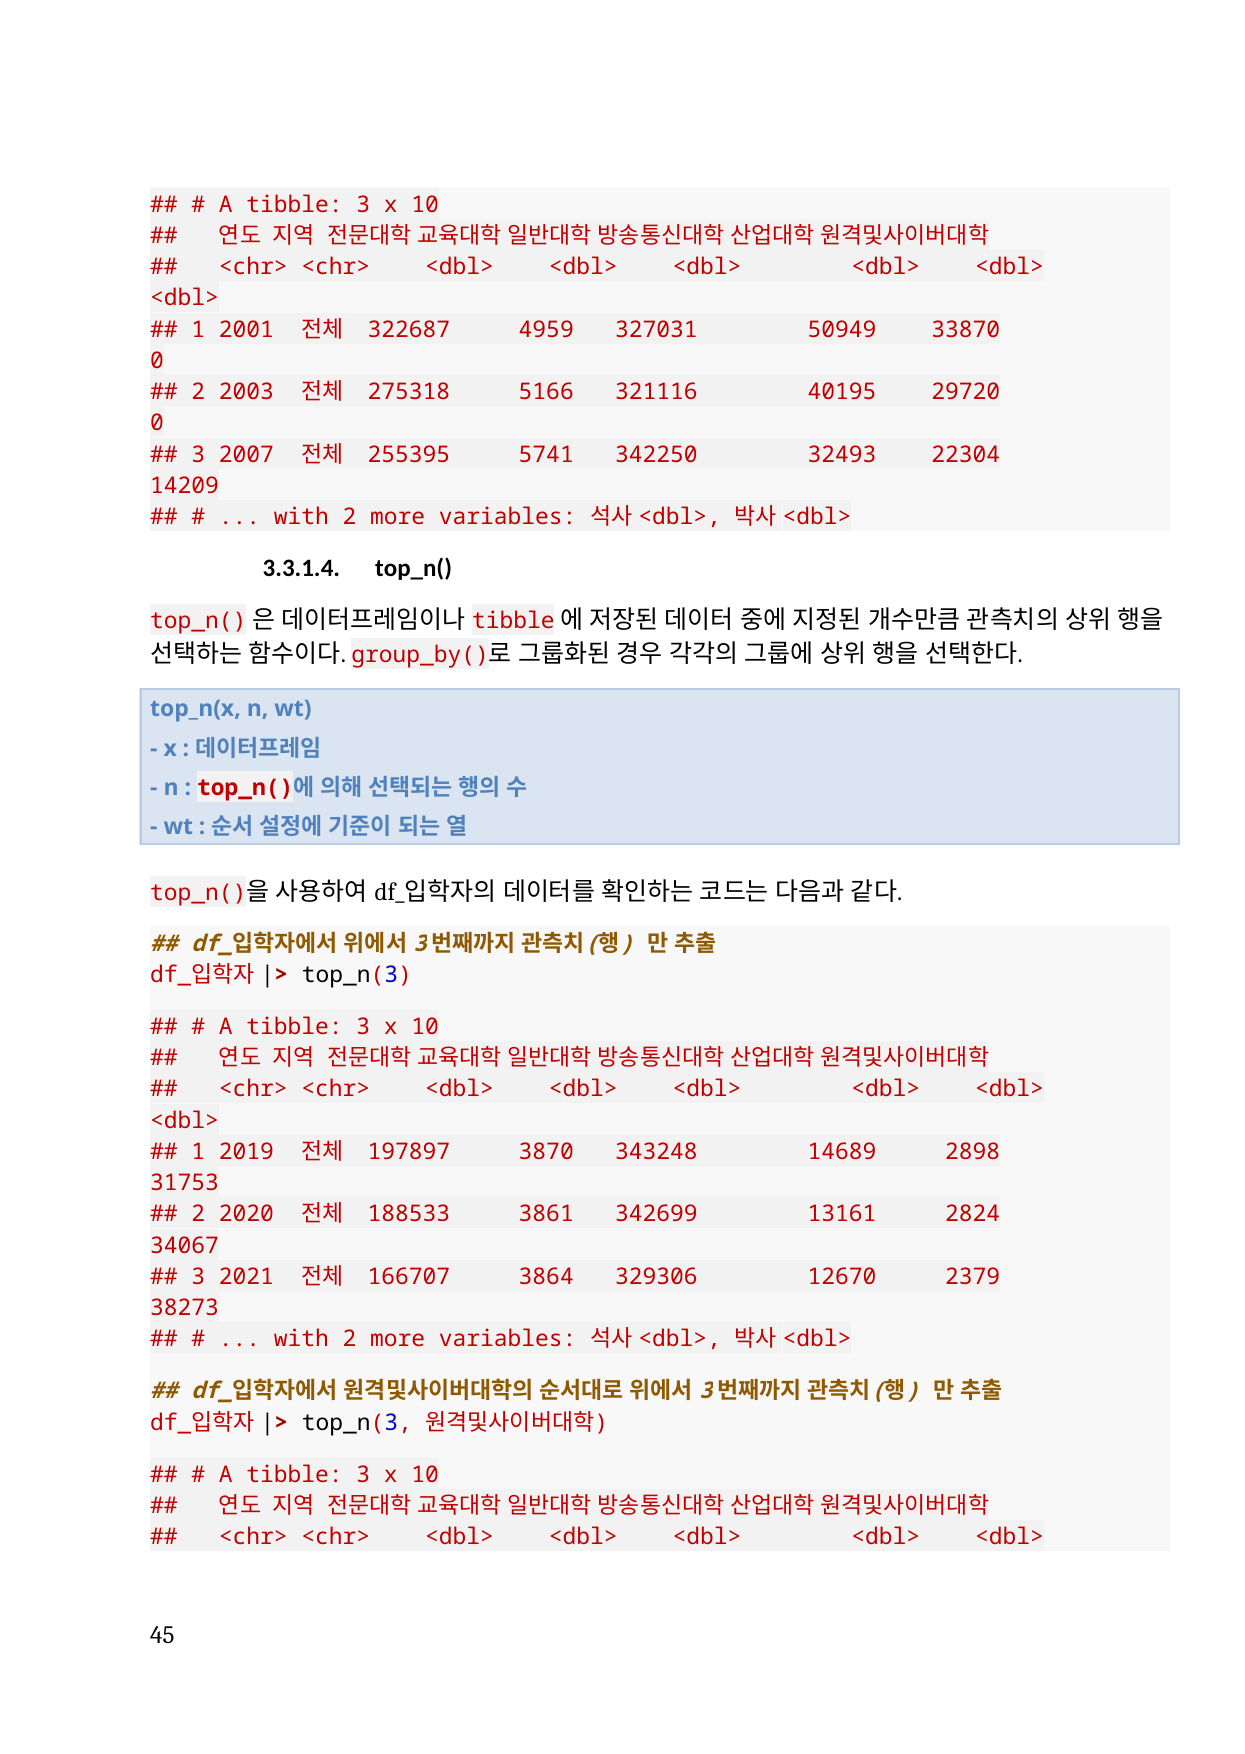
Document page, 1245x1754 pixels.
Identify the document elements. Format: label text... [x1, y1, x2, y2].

text ## # A tibble: 3 x 10 ## 연도 지역 전문대학 교육대학 일반대학 방송통신대학 산업대학 원격및사이버대학 ## <chr> <chr> <dbl> <dbl> <dbl> <dbl> <dbl> <dbl> ## 1 2019 전체 197897 3870 343248 14689 2898 31753 ## 2 2020 전체 188533 3861 342699 13161 2824 34067 ## 3 2021 전체 166707 3864 329306 12670 2379 38273 ## # ... with 2 more variables: 석사 <dbl>, 박사 <dbl> [150, 1010, 1170, 1353]
text top_n()을 사용하여 df_입학자의 데이터를 확인하는 코드는 다음과 같다. [150, 874, 1170, 908]
text ## df_입학자에서 원격및사이버대학의 순서대로 위에서 3번째까지 관측치(행) 만 추출 df_입학자 |> top_n(3, 원격및사이버대학) [608, 1374, 1170, 1437]
text ## df_입학자에서 위에서 3번째까지 관측치(행) 만 추출 df_입학자 |> top_n(3) [412, 926, 1170, 989]
subtitle top_n() [262, 552, 1170, 583]
text top_n() 은 데이터프레임이나 tibble 에 저장된 데이터 중에 지정된 개수만큼 관측치의 상위 행을 선택하는 함수이다. group_by()로 그룹화된 경우 각각의 그룹에 상위 행을 선택한다. [150, 601, 1170, 669]
text top_n(x, n, wt) - x : 데이터프레임 - n : top_n()에 의해 선택되는 행의 수 - wt : 순서 설정에 기준이 되는 열 [142, 690, 1178, 843]
text ## # A tibble: 3 x 10 ## 연도 지역 전문대학 교육대학 일반대학 방송통신대학 산업대학 원격및사이버대학 ## <chr> <chr> <dbl> <dbl> <dbl> <dbl> <dbl> <dbl> ## 1 2001 전체 322687 4959 327031 50949 33870 0 ## 2 2003 전체 275318 5166 321116 40195 29720 0 ## 3 2007 전체 255395 5741 342250 32493 22304 14209 ## # ... with 2 more variables: 석사 <dbl>, 박사 <dbl> [150, 187, 1170, 531]
